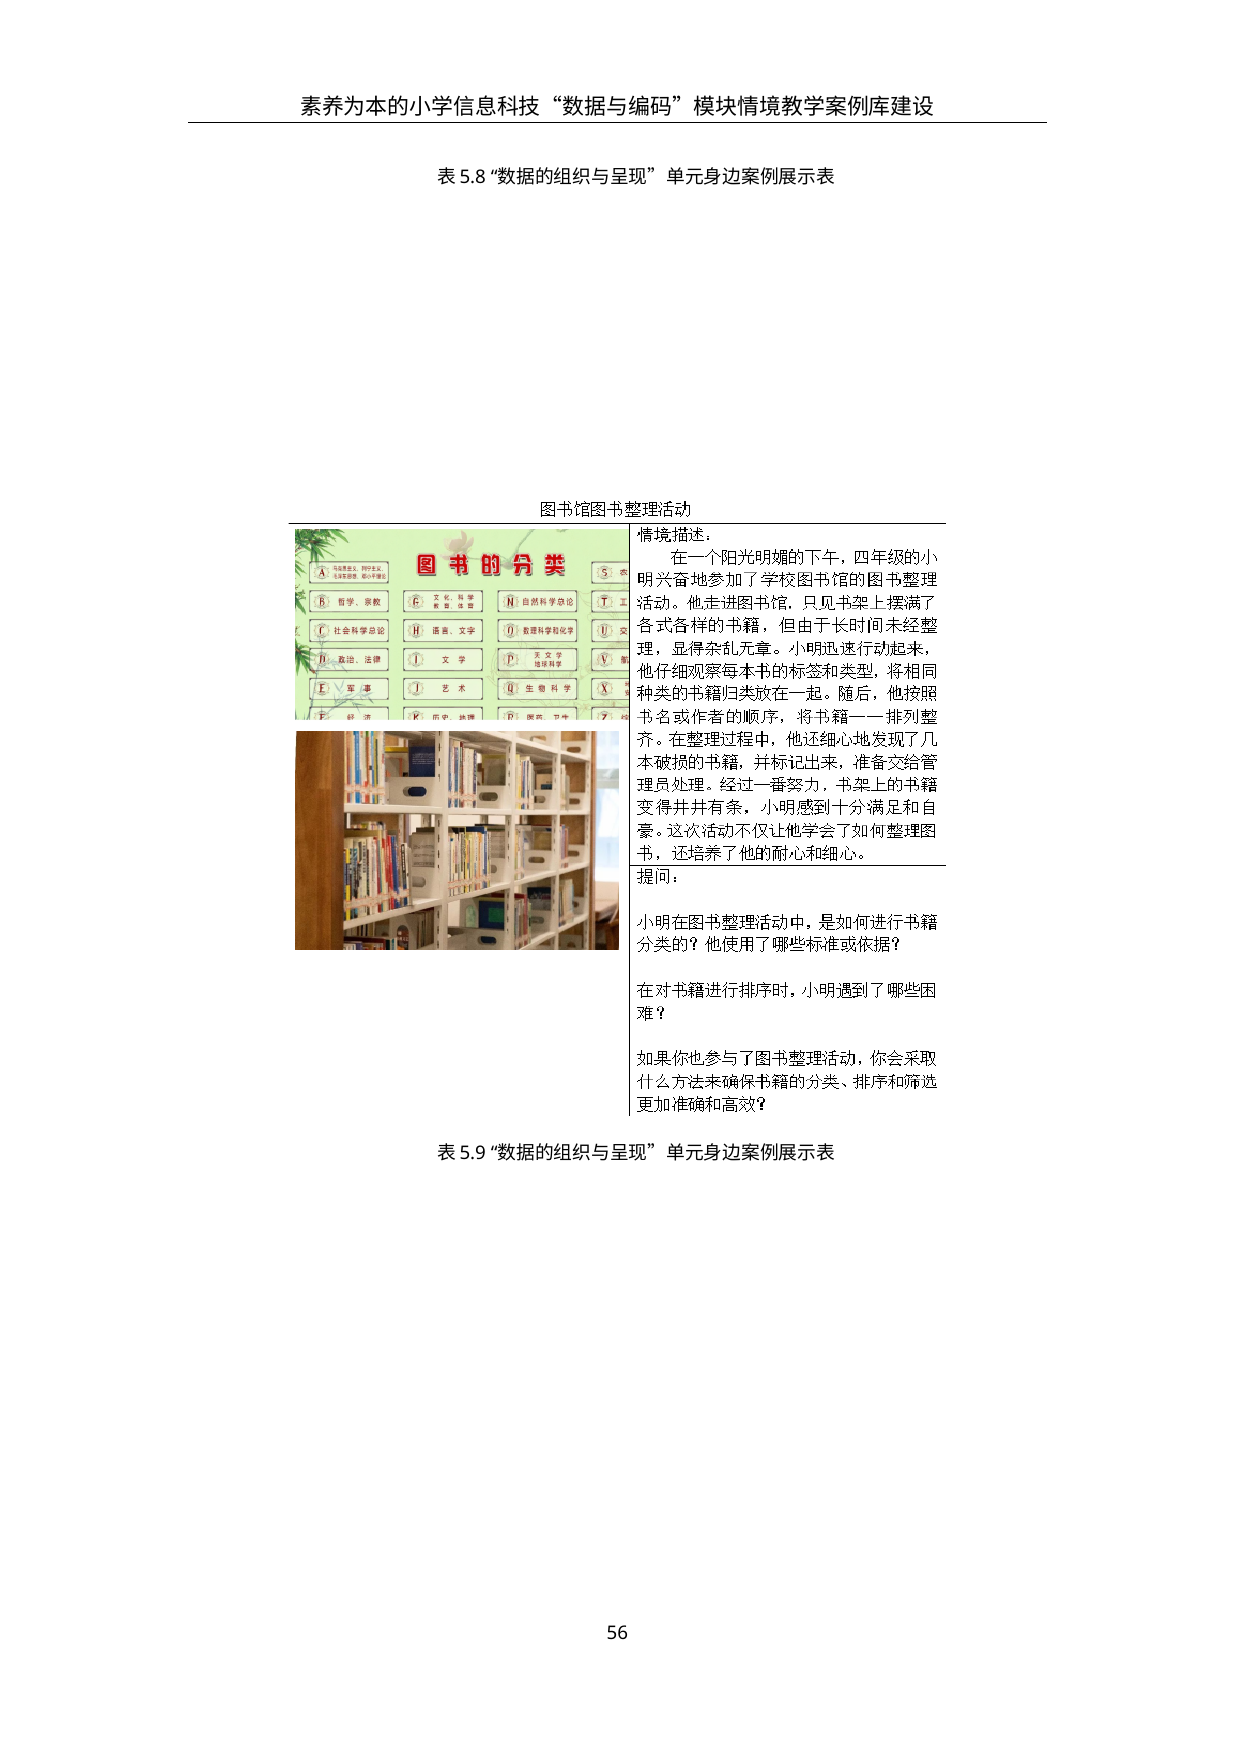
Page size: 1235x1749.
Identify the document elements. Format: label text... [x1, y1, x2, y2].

text 表5.9 “数据的组织与呈现”单元身边案例展示表 [187, 1135, 1047, 1167]
picture [288, 500, 946, 1116]
